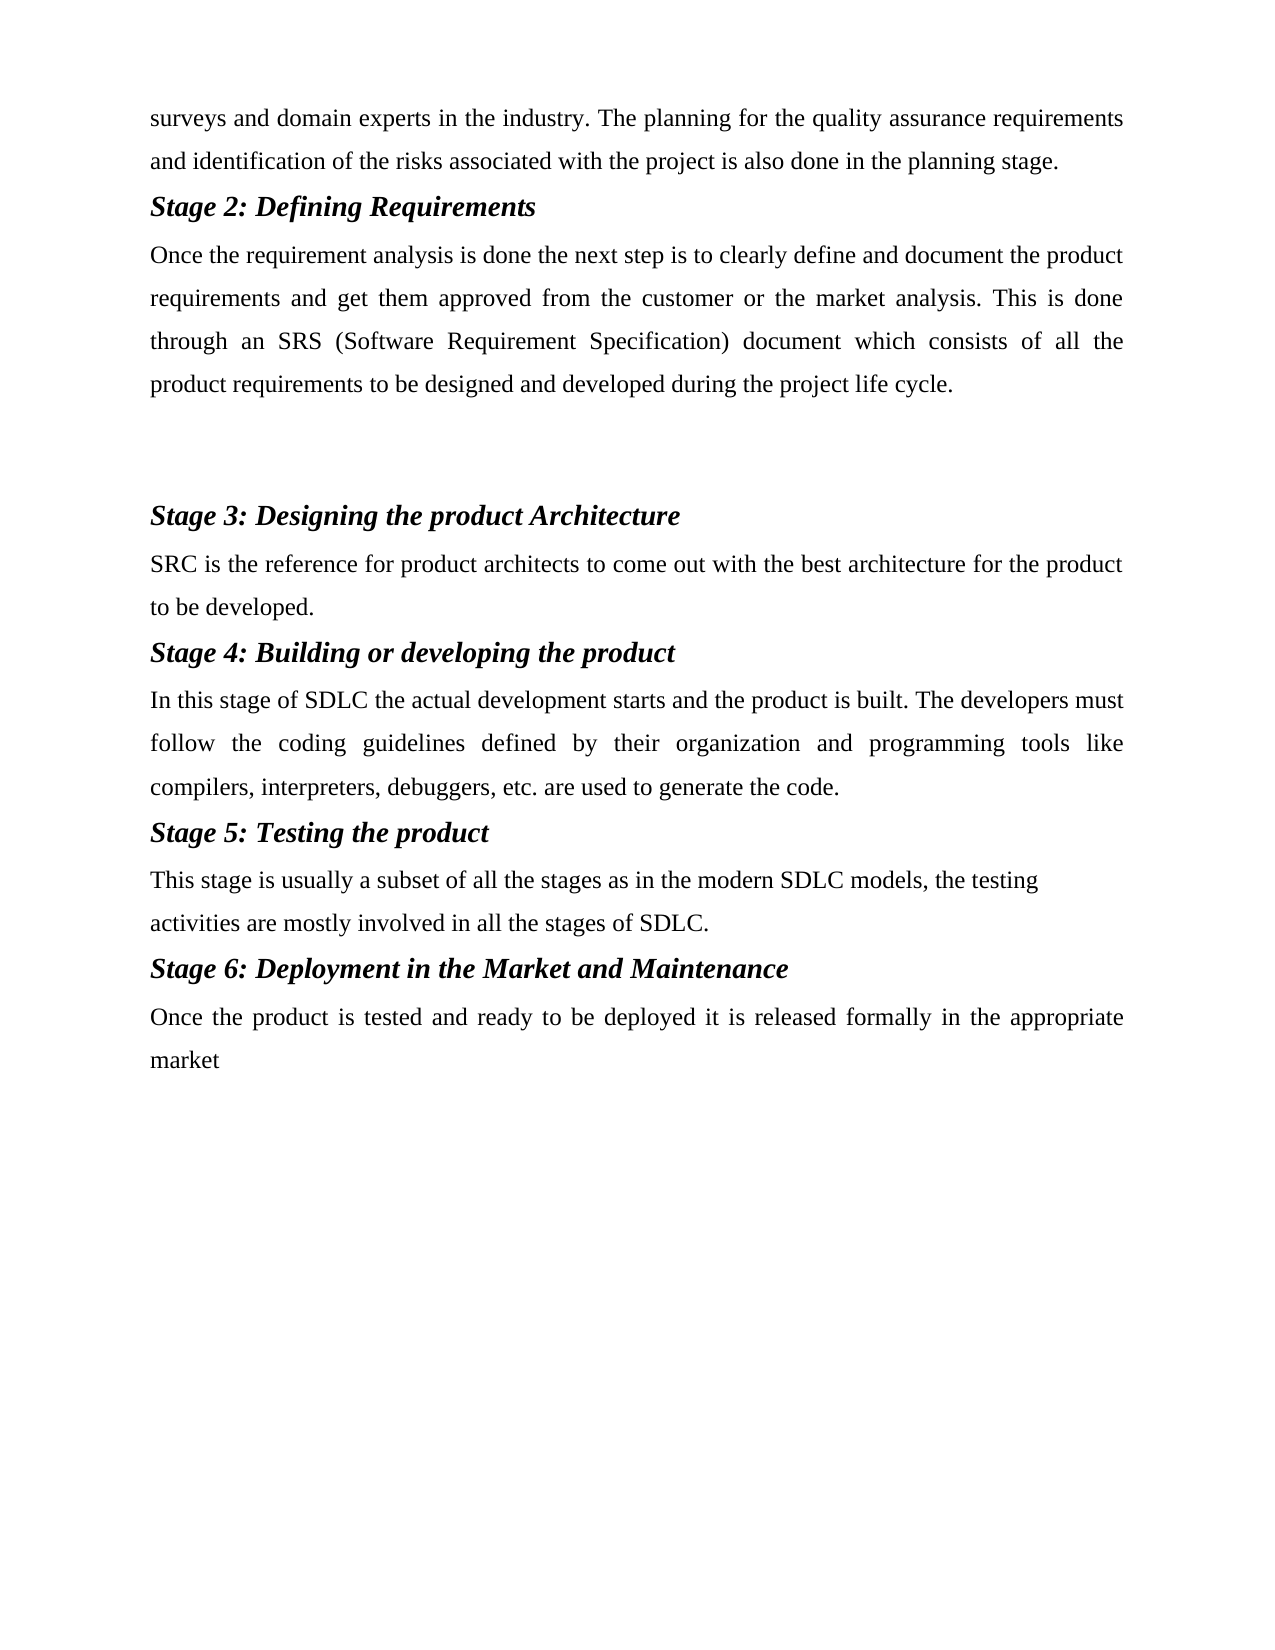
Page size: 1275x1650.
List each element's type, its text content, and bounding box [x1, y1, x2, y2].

text In this stage of SDLC the actual development starts and the product is built. The developers must follow the coding guidelines defined by their organization and programming tools like compilers, interpreters, debuggers, etc. are used to generate the code. [150, 685, 1125, 800]
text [150, 103, 1125, 175]
text Stage 6: Deployment in the Market and Maintenance [150, 951, 1125, 985]
text This stage is usually a subset of all the stages as in the modern SDLC models, the testing [150, 865, 1125, 894]
text Stage 3: Designing the product Architecture [150, 498, 1125, 532]
text Stage 2: Defining Requirements [150, 189, 1125, 223]
text Stage 5: Testing the product [150, 815, 1125, 848]
text SRC is the reference for product architects to come out with the best architecture for the product to be developed. [150, 549, 1125, 621]
text activities are mostly involved in all the stages of SDLC. [150, 908, 1125, 937]
text Once the requirement analysis is done the next step is to clearly define and document the product requirements and get them approved from the customer or the market analysis. This is done through an SRS (Software Requirement Specification) document which consists of all the product requirements to be designed and developed during the project life cycle. [150, 240, 1125, 398]
text Once the product is tested and ready to be deployed it is released formally in the appropriate market [150, 1002, 1125, 1073]
text Stage 4: Building or developing the product [150, 635, 1125, 668]
